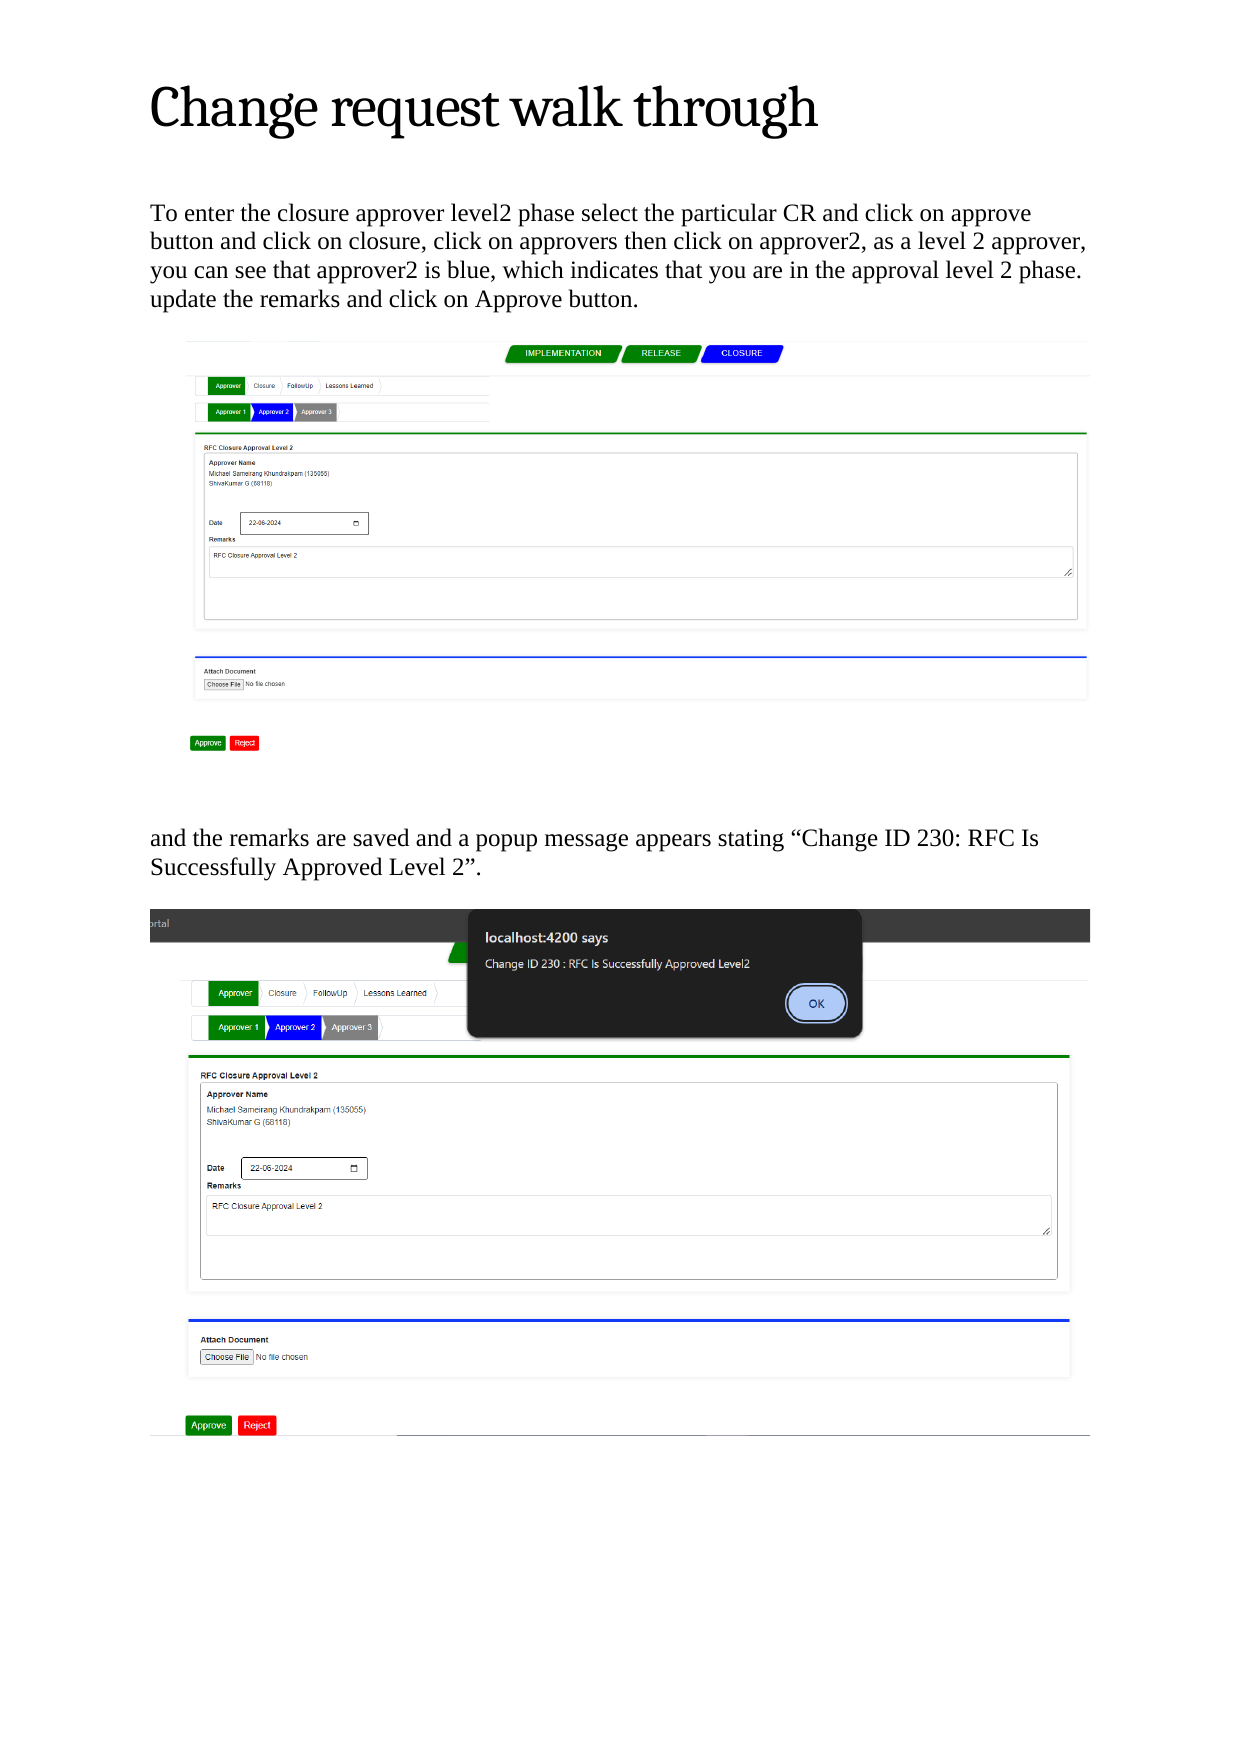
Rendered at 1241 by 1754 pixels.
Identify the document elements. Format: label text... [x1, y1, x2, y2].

text To enter the closure approver level2 phase select the particular CR and click on approve button and click on closure, click on approvers then click on approver2, as a level 2 approver, you can see that approver2 is blue, which indicates that you are in the approval level 2 phase. update the remarks and click on Approve button. [150, 198, 1090, 313]
picture [150, 341, 1091, 764]
picture [150, 909, 1091, 1436]
text and the remarks are saved and a popup message appears stating “Change ID 230: RFC Is Successfully Approved Level 2”. [150, 823, 1090, 880]
